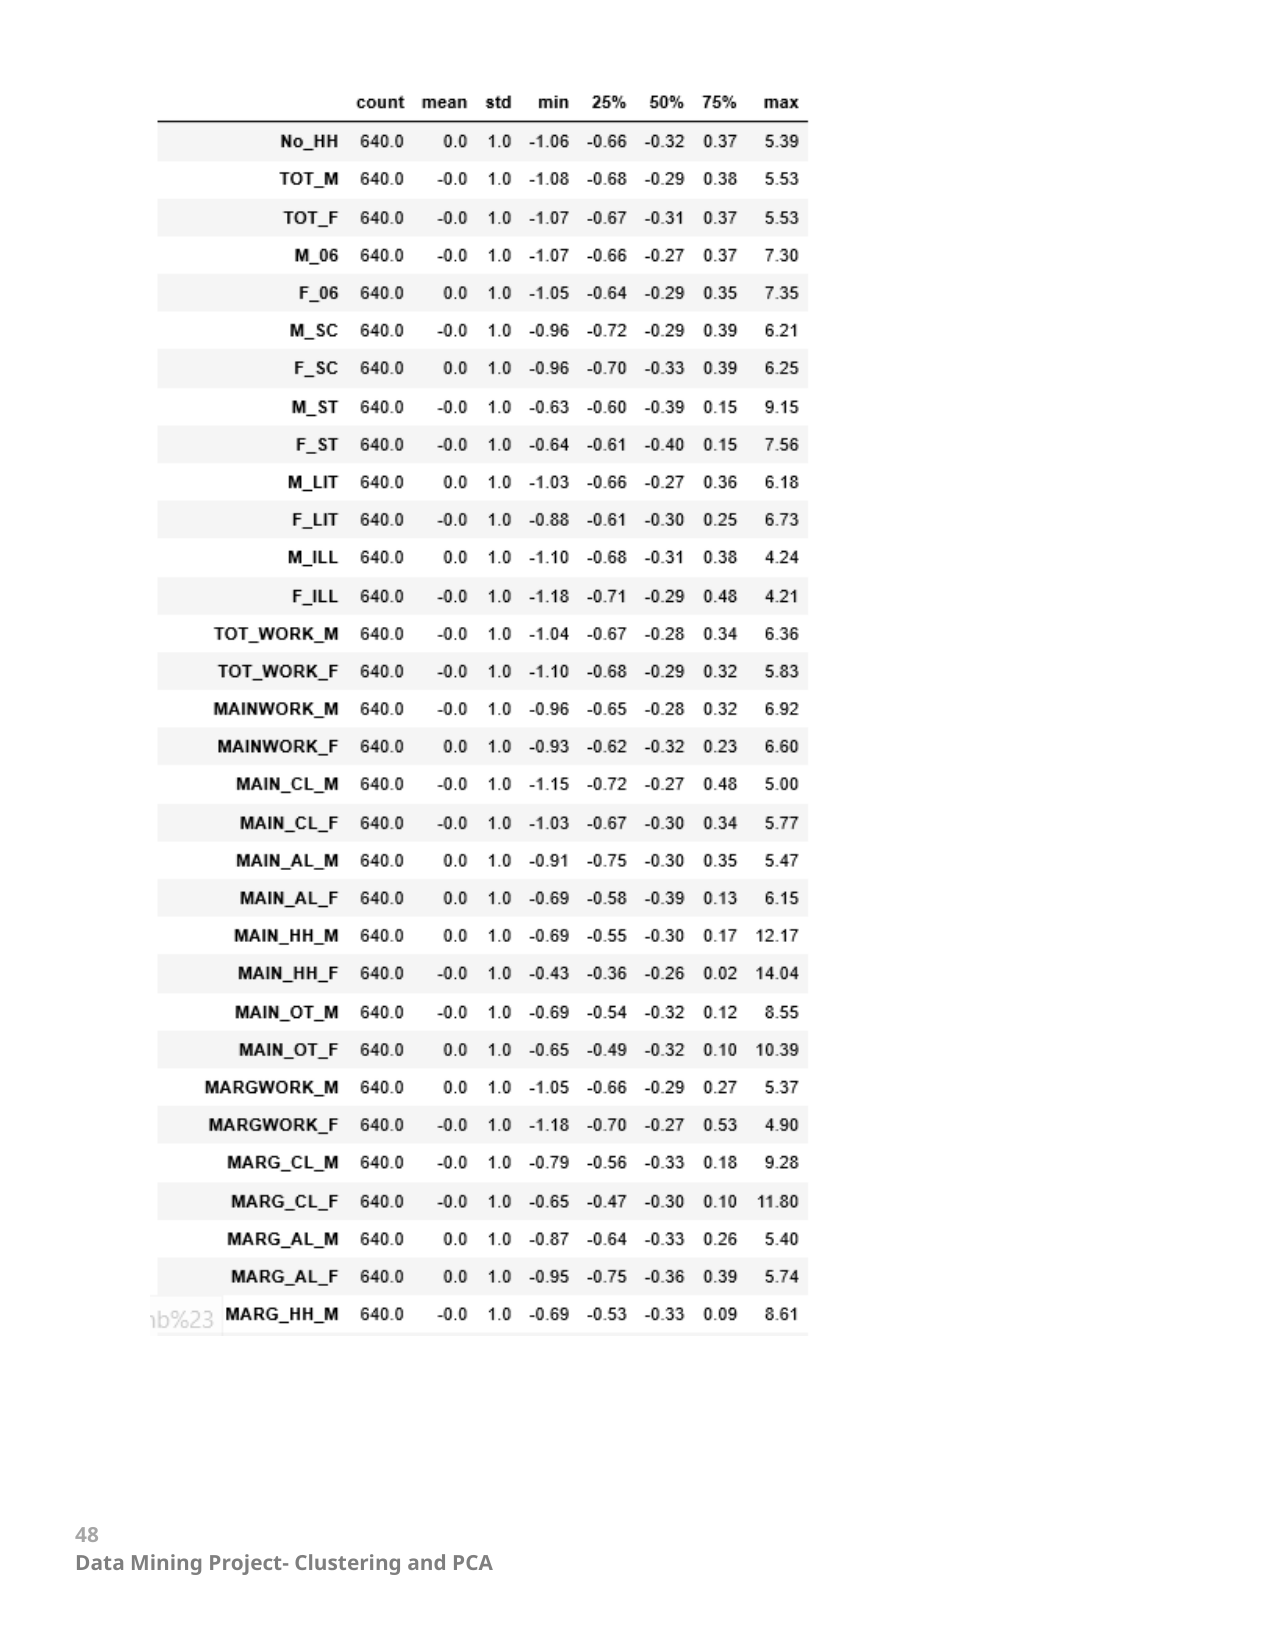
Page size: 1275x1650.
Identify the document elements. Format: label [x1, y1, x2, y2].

picture [150, 75, 838, 1336]
